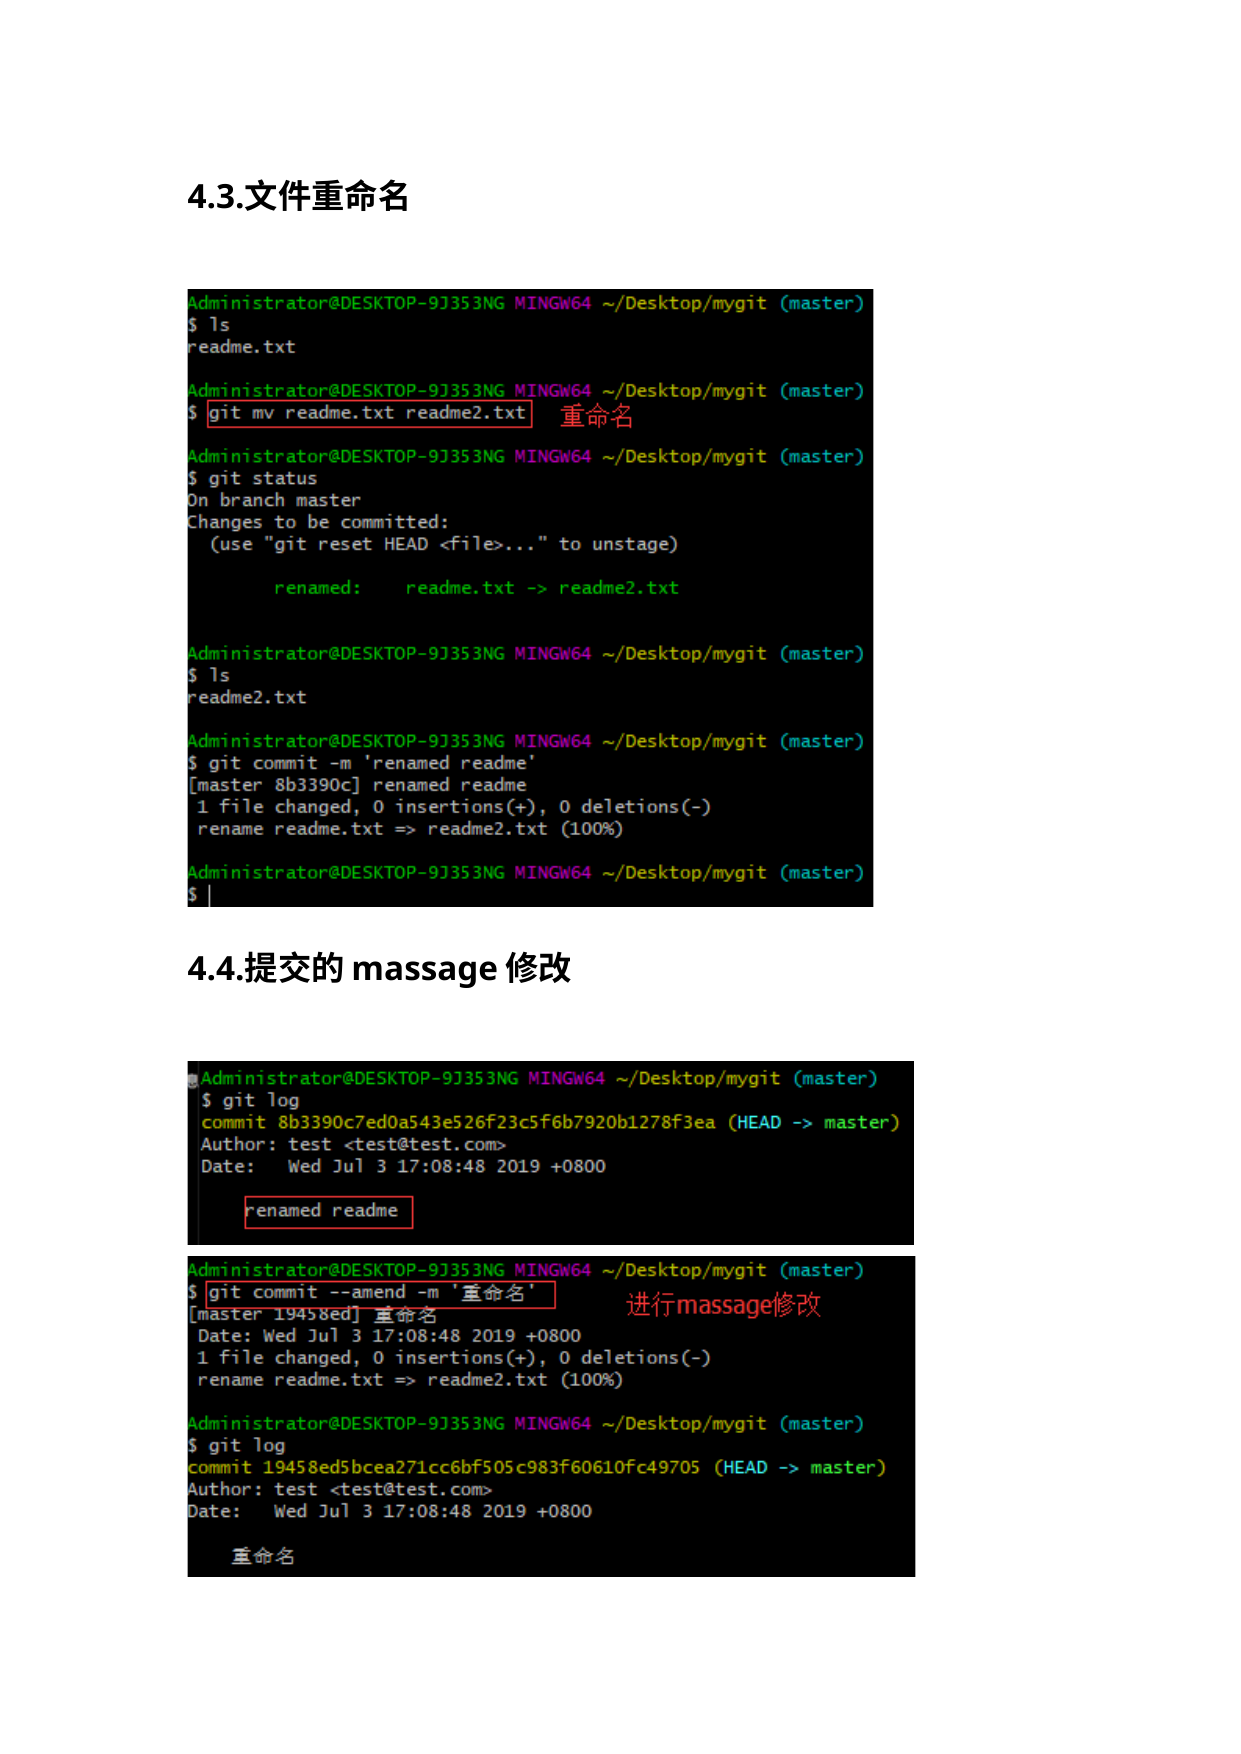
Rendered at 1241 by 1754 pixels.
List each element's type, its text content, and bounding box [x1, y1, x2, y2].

subtitle 4.3.文件重命名 [187, 162, 1053, 227]
picture [187, 1256, 916, 1577]
subtitle 4.4.提交的massage修改 [187, 934, 1053, 999]
picture [187, 289, 874, 907]
picture [187, 1061, 914, 1245]
